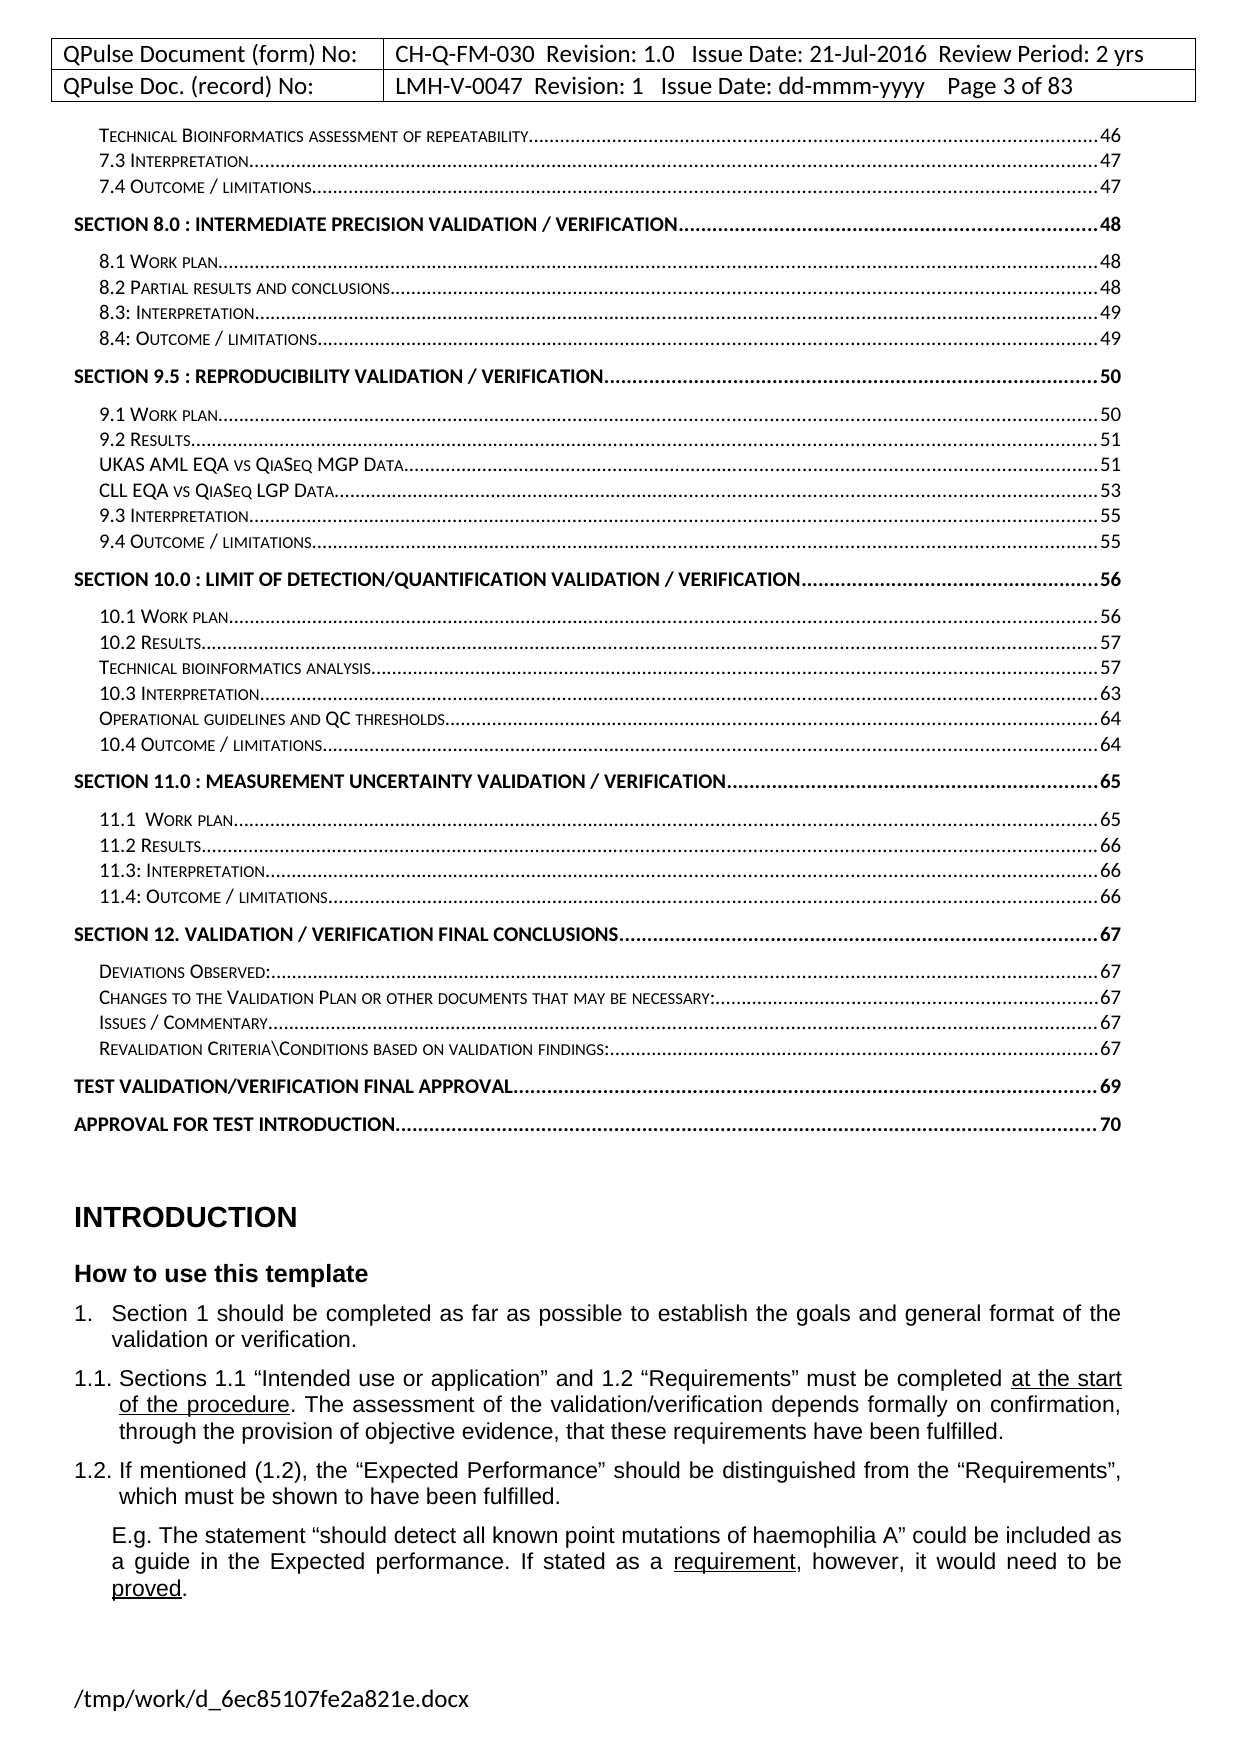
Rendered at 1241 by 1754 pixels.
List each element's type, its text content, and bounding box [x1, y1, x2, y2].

text 9.3 Interpretation 55 [99, 502, 1122, 528]
text SECTION 8.0 : Intermediate precision Validation / Verification 48 [74, 211, 1122, 236]
text 8.3: Interpretation 49 [99, 299, 1122, 325]
text SECTION 11.0 : Measurement Uncertainty Validation / Verification 65 [74, 769, 1122, 794]
text 11.2 Results 66 [99, 832, 1122, 857]
text 11.1 Work plan 65 [99, 807, 1122, 832]
text 10.4 Outcome / limitations 64 [99, 731, 1122, 756]
text 9.4 Outcome / limitations 55 [99, 528, 1122, 553]
text Technical Bioinformatics assessment of repeatability 46 [99, 122, 1122, 147]
text CLL EQA vs QiaSeq LGP Data 53 [99, 477, 1122, 502]
text Changes to the Validation Plan or other documents that may be necessary: 67 [99, 984, 1122, 1009]
subtitle How to use this template [74, 1258, 1122, 1287]
text 10.3 Interpretation 63 [99, 680, 1122, 705]
text E.g. The statement “should detect all known point mutations of haemophilia A” could be included as a guide in the Expected performance. If stated as a requirement, however, it would need to be proved. [111, 1522, 1122, 1601]
text 9.2 Results 51 [99, 426, 1122, 452]
text SECTION 10.0 : Limit of Detection/Quantification Validation / Verification 56 [74, 566, 1122, 591]
text APPROVAL FOR TEST INTRODUCTION 70 [74, 1111, 1122, 1136]
text 10.2 Results 57 [99, 629, 1122, 654]
text Deviations Observed: 67 [99, 959, 1122, 984]
text SECTION 9.5 : Reproducibility Validation / Verification 50 [74, 363, 1122, 388]
text Operational guidelines and QC thresholds 64 [99, 705, 1122, 731]
text 7.3 Interpretation 47 [99, 147, 1122, 173]
text Technical bioinformatics analysis 57 [99, 654, 1122, 680]
text Issues / Commentary 67 [99, 1009, 1122, 1035]
text 10.1 Work plan 56 [99, 604, 1122, 629]
text TEST VALIDATION/VERIFICATION FINAL APPROVAL 69 [74, 1073, 1122, 1098]
text 8.4: Outcome / limitations 49 [99, 325, 1122, 350]
subtitle INTRODUCTION [74, 1200, 1122, 1233]
text 11.4: Outcome / limitations 66 [99, 883, 1122, 908]
text SECTION 12. Validation / Verification Final Conclusions 67 [74, 921, 1122, 946]
text 7.4 Outcome / limitations 47 [99, 173, 1122, 198]
text 8.1 Work plan 48 [99, 249, 1122, 274]
text Revalidation Criteria\Conditions based on validation findings: 67 [99, 1035, 1122, 1060]
text 11.3: Interpretation 66 [99, 857, 1122, 883]
list Sections 1.1 “Intended use or application” and 1.2 “Requirements” must be completed at the start of the procedure. The assessment of the validation/verification depends formally on confirmation, through the provision of objective evidence, that these requirements have been fulfilled. [74, 1365, 1122, 1444]
text 8.2 Partial results and conclusions 48 [99, 274, 1122, 299]
list Section 1 should be completed as far as possible to establish the goals and general format of the validation or verification. [74, 1300, 1122, 1352]
text UKAS AML EQA vs QiaSeq MGP Data 51 [99, 452, 1122, 477]
text 9.1 Work plan 50 [99, 401, 1122, 426]
list If mentioned (1.2), the “Expected Performance” should be distinguished from the “Requirements”, which must be shown to have been fulfilled. [74, 1457, 1122, 1509]
